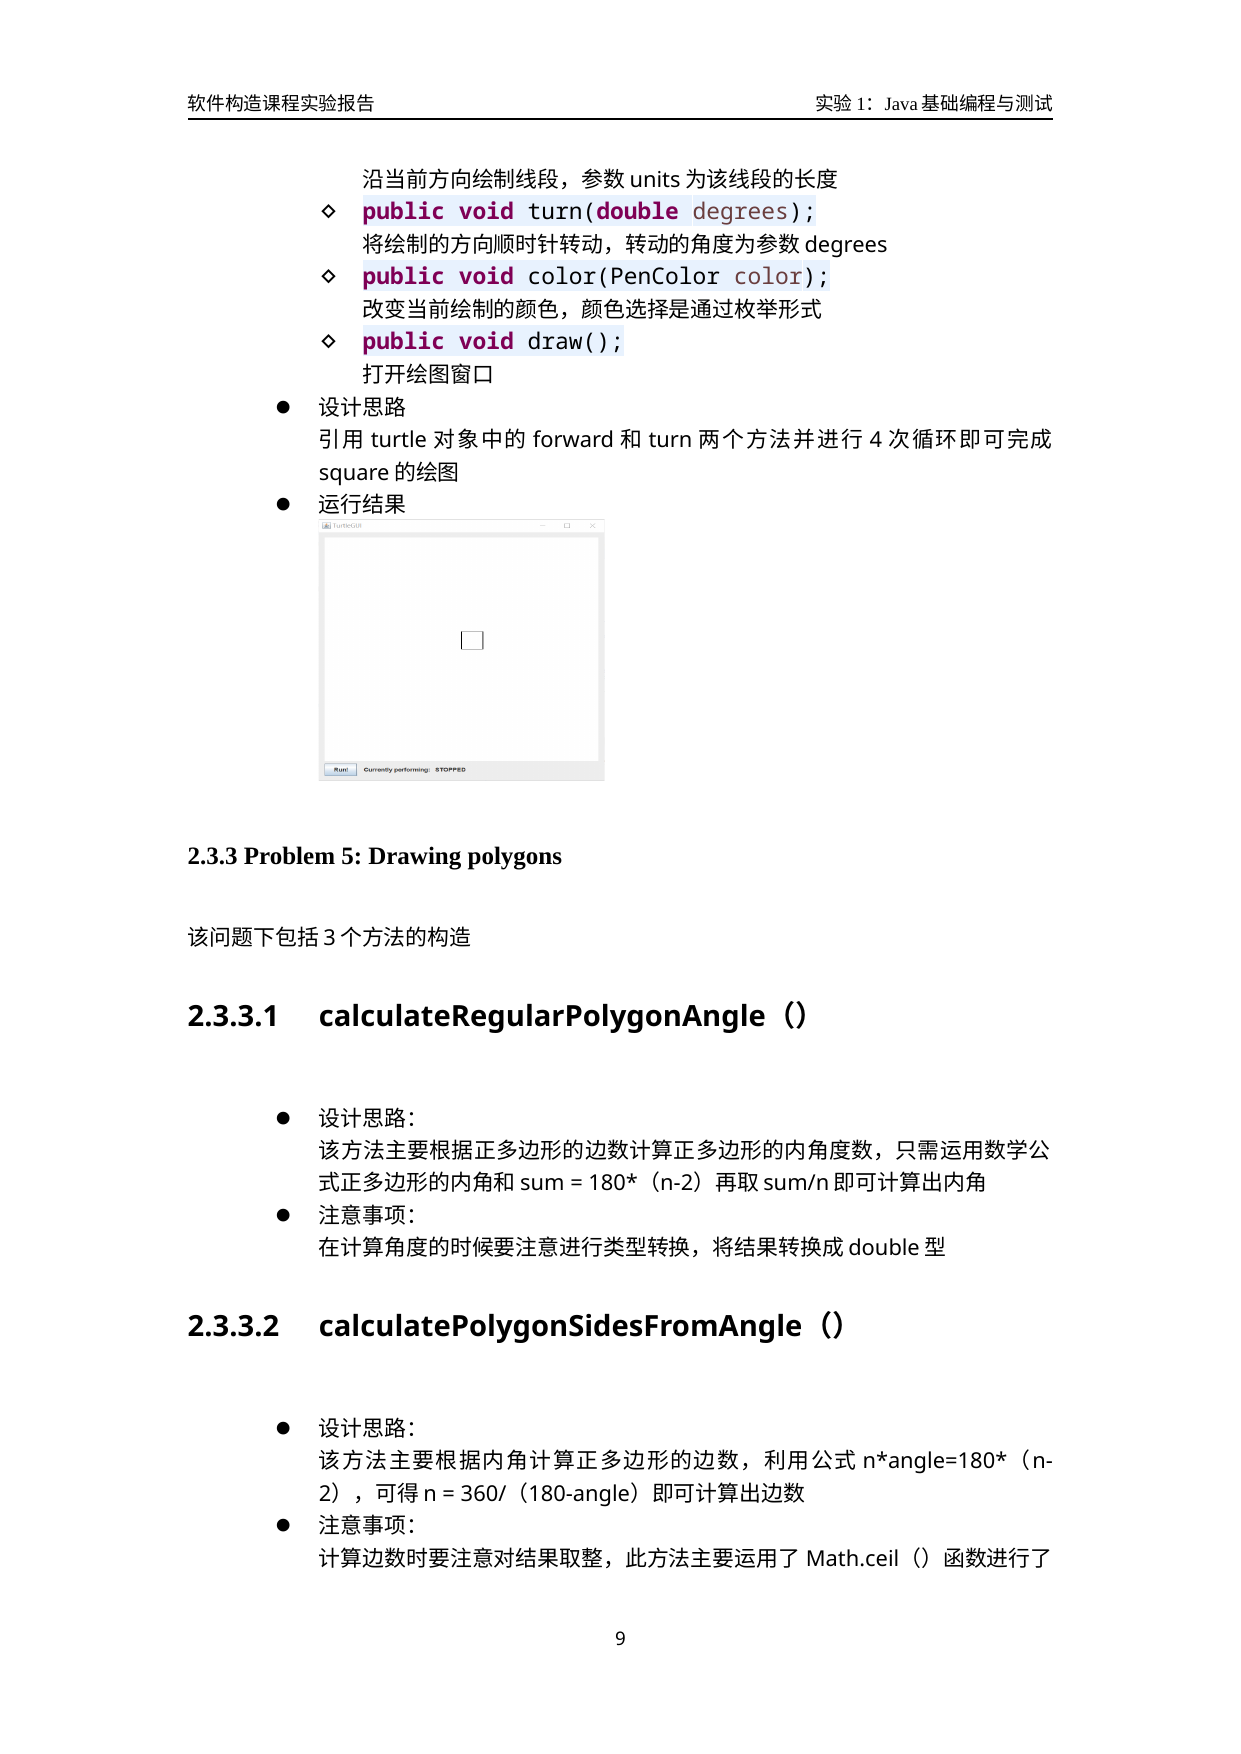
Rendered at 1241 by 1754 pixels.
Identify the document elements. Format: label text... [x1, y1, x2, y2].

list 运行结果 [275, 487, 1053, 519]
list 打开绘图窗口 [362, 357, 1053, 389]
list public void turn(double degrees); [319, 194, 1053, 227]
list public void draw(); [319, 324, 1053, 357]
list 该方法主要根据内角计算正多边形的边数，利用公式n*angle=180*（n-2），可得n = 360/（180-angle）即可计算出边数 [319, 1443, 1053, 1508]
list 在计算角度的时候要注意进行类型转换，将结果转换成double型 [319, 1230, 1053, 1263]
list 设计思路： [275, 1411, 1053, 1443]
list 沿当前方向绘制线段，参数units为该线段的长度 [362, 162, 1053, 194]
list 将绘制的方向顺时针转动，转动的角度为参数degrees [362, 227, 1053, 259]
list public void color(PenColor color); [319, 259, 1053, 292]
list 设计思路 [275, 389, 1053, 422]
list 注意事项： [275, 1198, 1053, 1230]
list 改变当前绘制的颜色，颜色选择是通过枚举形式 [362, 292, 1053, 324]
subtitle calculatePolygonSidesFromAngle（） [187, 1292, 1053, 1357]
list 引用turtle对象中的forward和turn两个方法并进行4次循环即可完成square的绘图 [319, 422, 1053, 487]
list 注意事项： [275, 1508, 1053, 1541]
list 设计思路： [275, 1100, 1053, 1133]
subtitle calculateRegularPolygonAngle（） [187, 981, 1053, 1046]
text 该问题下包括3个方法的构造 [187, 919, 1053, 952]
subtitle Problem 5: Drawing polygons [187, 839, 1053, 872]
list 该方法主要根据正多边形的边数计算正多边形的内角度数，只需运用数学公式正多边形的内角和sum = 180*（n-2）再取sum/n即可计算出内角 [319, 1133, 1053, 1198]
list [319, 1541, 1053, 1573]
picture [318, 519, 605, 781]
